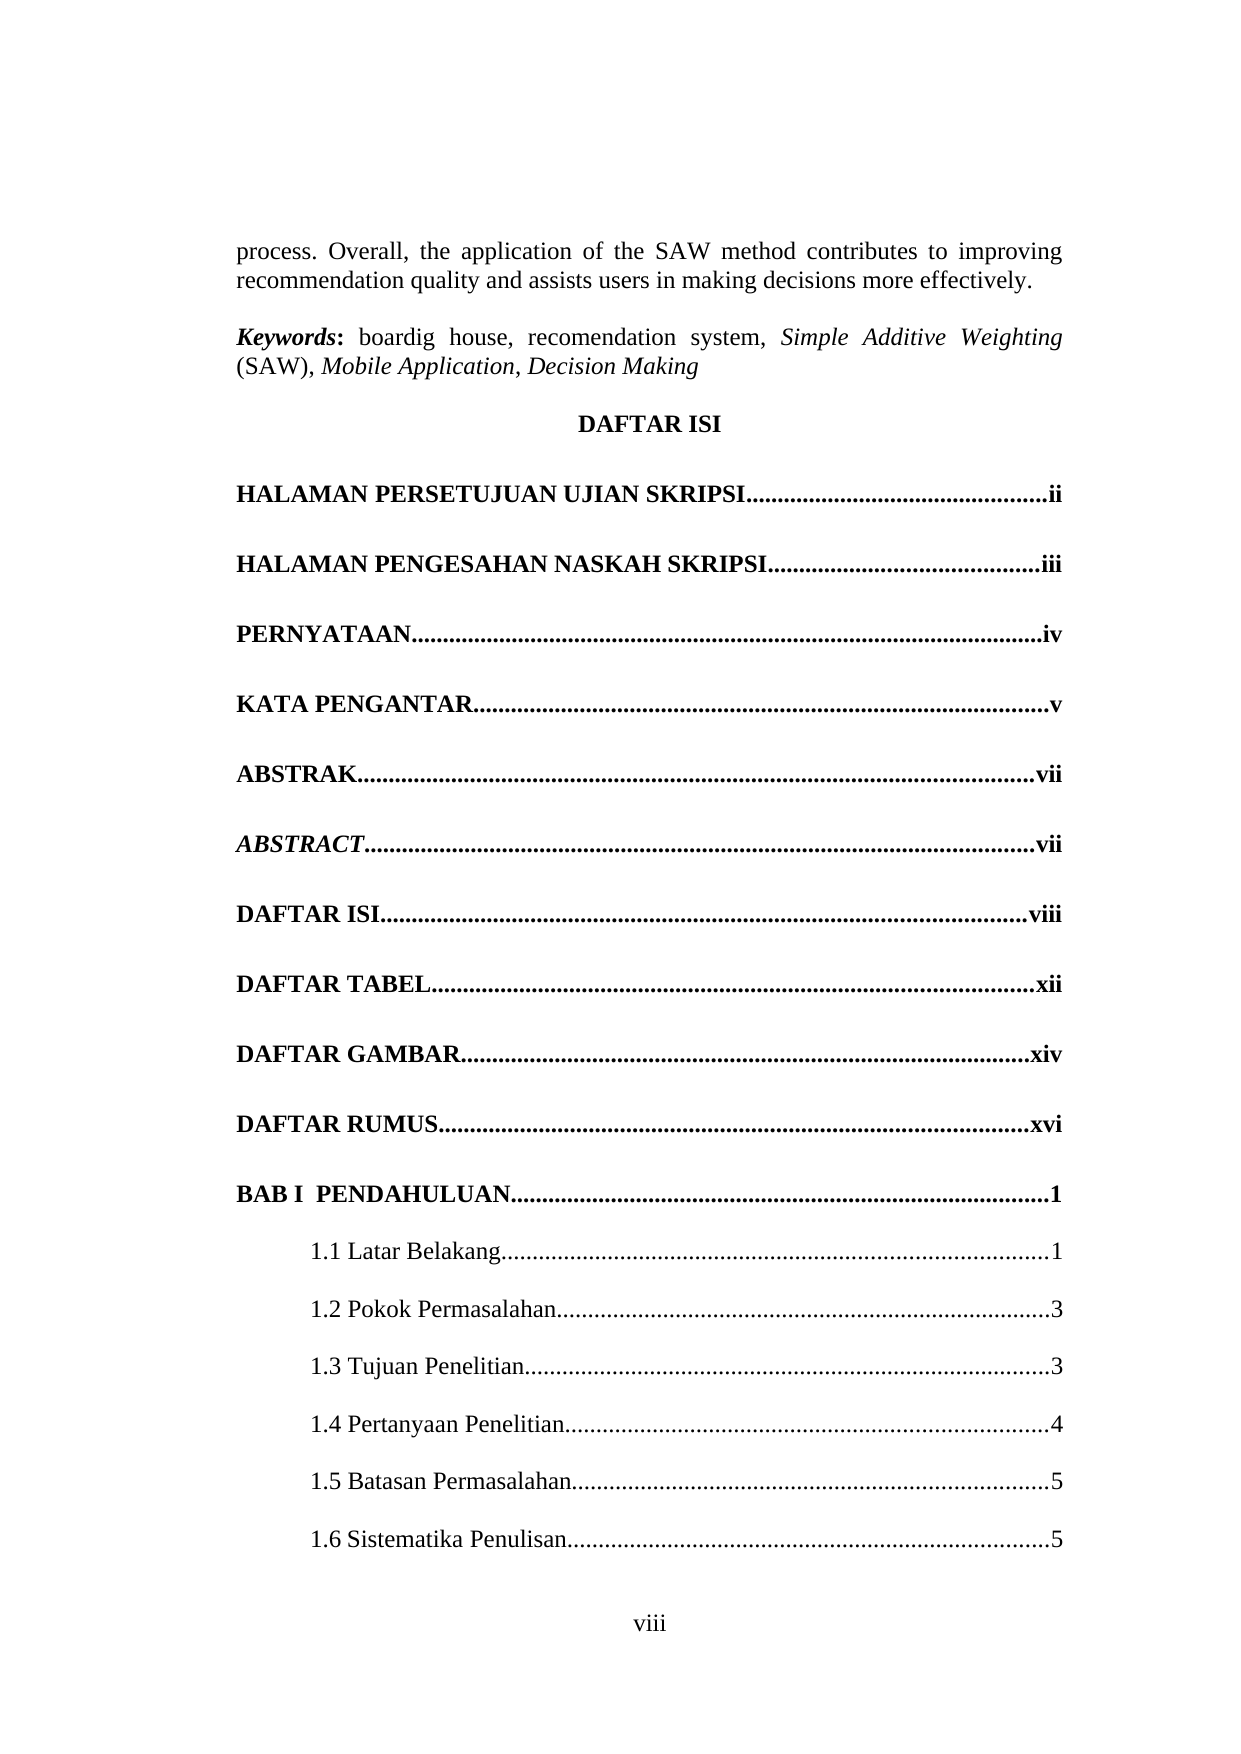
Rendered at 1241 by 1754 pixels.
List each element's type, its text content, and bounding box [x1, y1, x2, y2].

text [236, 236, 1063, 294]
text Keywords: boardig house, recomendation system, Simple Additive Weighting (SAW), Mobile Application, Decision Making [236, 322, 1063, 380]
